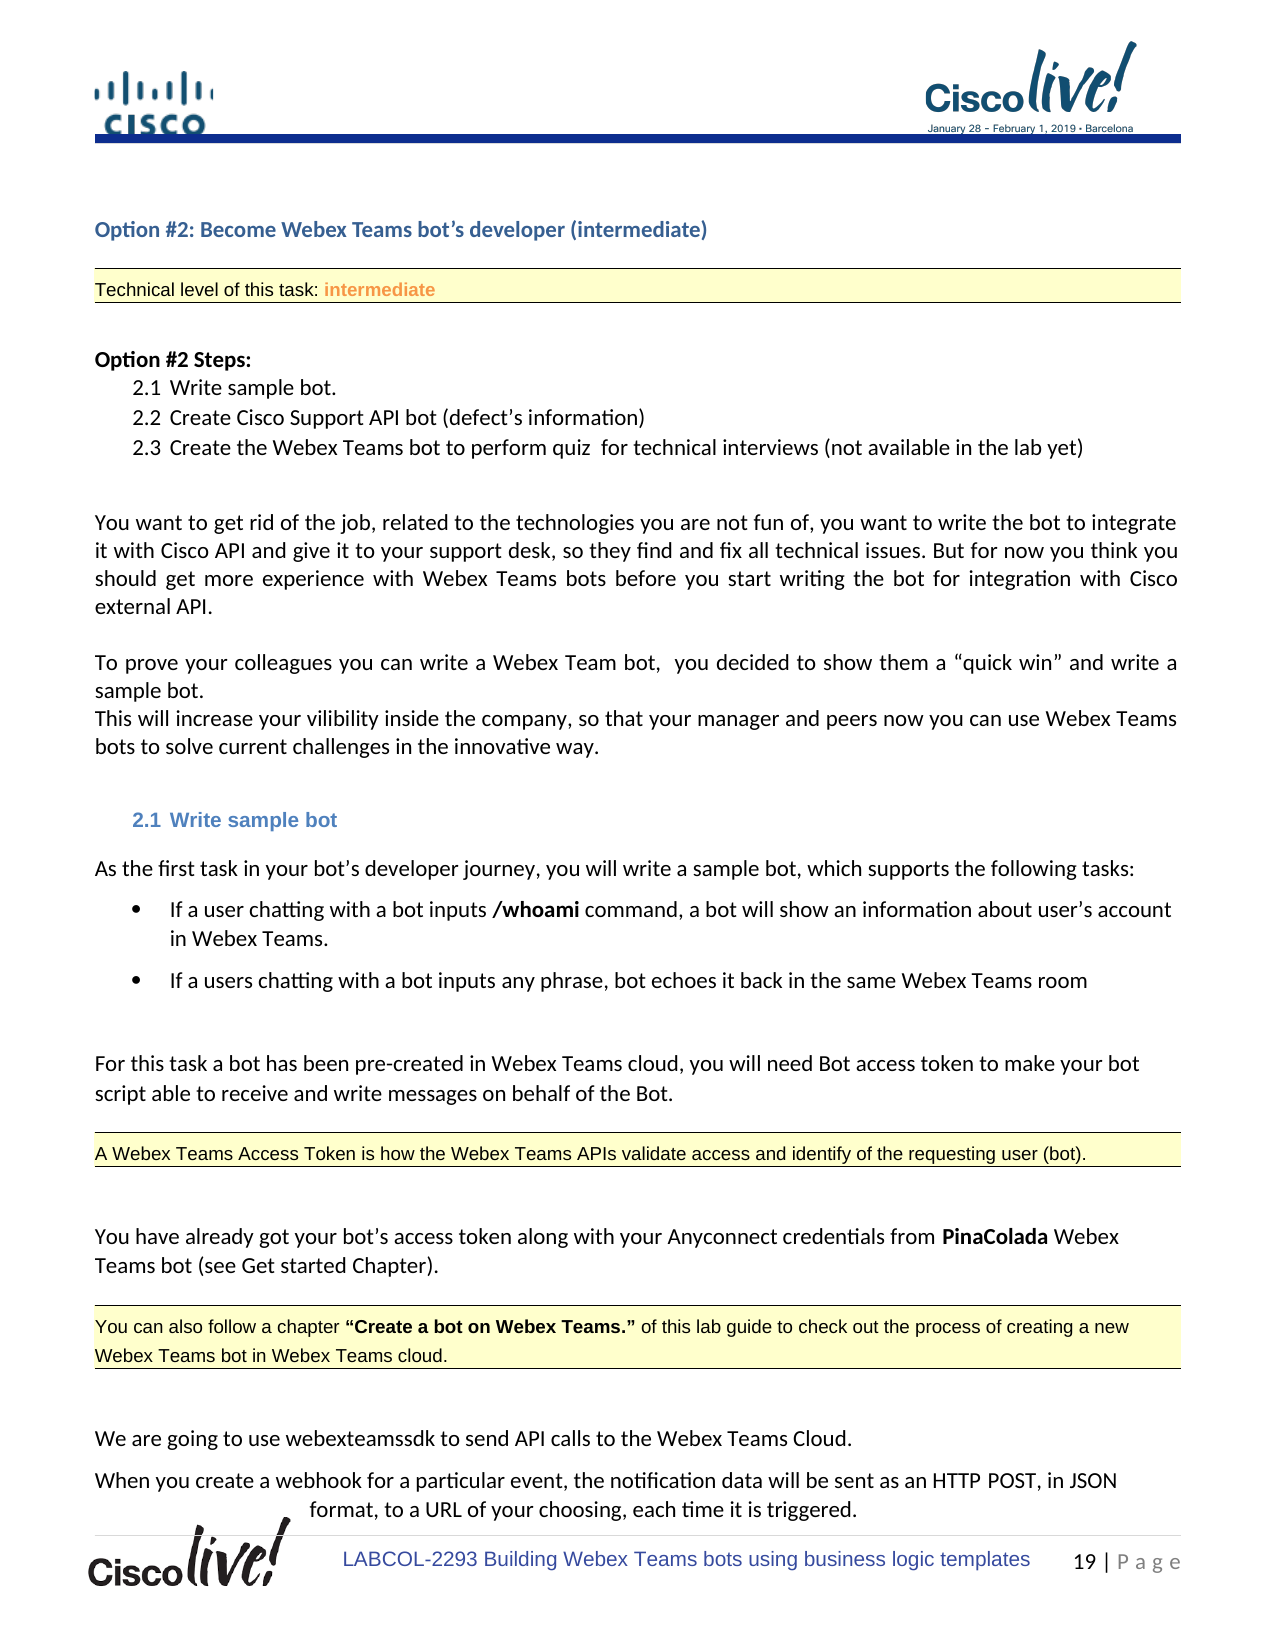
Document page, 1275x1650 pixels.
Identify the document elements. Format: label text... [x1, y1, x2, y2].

text You have already got your bot’s access token along with your Anyconnect credentials from PinaColada Webex Teams bot (see Get started Chapter). [94, 1221, 1181, 1280]
text You want to get rid of the job, related to the technologies you are not fun of, you want to write the bot to integrate it with Cisco API and give it to your support desk, so they find and fix all technical issues. But for now you think you should get more experience with Webex Teams bots before you start writing the bot for integration with Cisco external API. [94, 508, 1181, 620]
text A Webex Teams Access Token is how the Webex Teams APIs validate access and identify of the requesting user (bot). [94, 1133, 1181, 1167]
list If a user chatting with a bot inputs /whoami command, a bot will show an information about user’s account in Webex Teams. [132, 894, 1181, 953]
text When you create a webhook for a particular event, the notification data will be sent as an HTTP POST, in JSON format, to a URL of your choosing, each time it is triggered. [94, 1465, 1181, 1523]
list Write sample bot. [132, 373, 1181, 401]
picture [88, 1517, 291, 1588]
list Write sample bot [132, 803, 1181, 832]
text You can also follow a chapter “Create a bot on Webex Teams.” of this lab guide to check out the process of creating a new Webex Teams bot in Webex Teams cloud. [94, 1306, 1181, 1369]
text Technical level of this task: intermediate [94, 269, 1181, 303]
text As the first task in your bot’s developer journey, you will write a sample bot, which supports the following tasks: [94, 853, 1181, 882]
text To prove your colleagues you can write a Webex Team bot, you decided to show them a “quick win” and write a sample bot. [94, 648, 1181, 704]
text For this task a bot has been pre-created in Webex Teams cloud, you will need Bot access token to make your bot script able to receive and write messages on behalf of the Bot. [94, 1048, 1181, 1107]
text This will increase your vilibility inside the company, so that your manager and peers now you can use Webex Teams bots to solve current challenges in the innovative way. [94, 704, 1181, 760]
text Option #2: Become Webex Teams bot’s developer (intermediate) [94, 215, 1181, 243]
list If a users chatting with a bot inputs any phrase, bot echoes it back in the same Webex Teams room [132, 965, 1181, 994]
list Create Cisco Support API bot (defect’s information) [132, 403, 1181, 431]
text We are going to use webexteamssdk to send API calls to the Webex Teams Cloud. [94, 1423, 1181, 1453]
list Create the Webex Teams bot to perform quiz for technical interviews (not available in the lab yet) [132, 433, 1181, 461]
text Option #2 Steps: [94, 345, 1181, 373]
